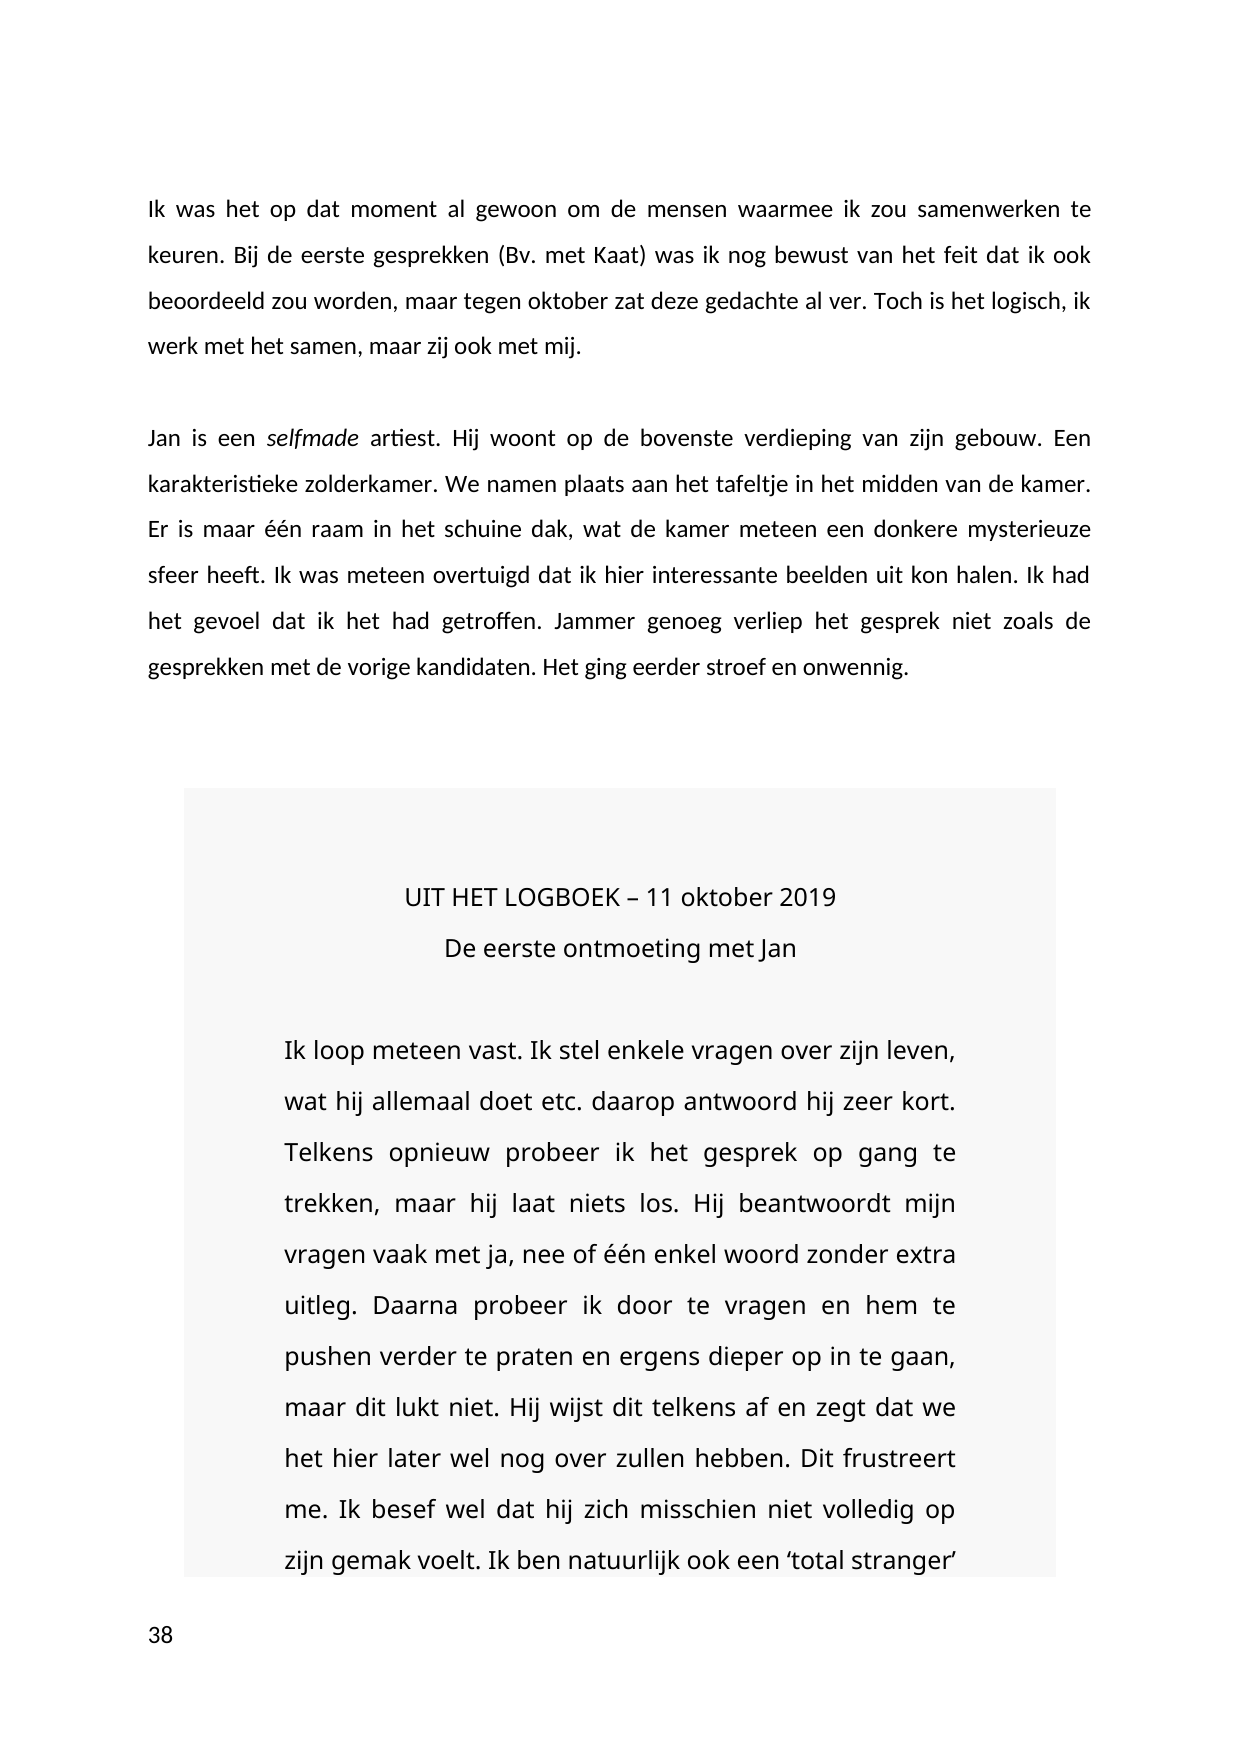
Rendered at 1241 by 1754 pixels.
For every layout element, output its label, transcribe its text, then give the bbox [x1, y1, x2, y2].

text Ik was het op dat moment al gewoon om de mensen waarmee ik zou samenwerken te keuren. Bij de eerste gesprekken (Bv. met Kaat) was ik nog bewust van het feit dat ik ook beoordeeld zou worden, maar tegen oktober zat deze gedachte al ver. Toch is het logisch, ik werk met het samen, maar zij ook met mij. [148, 193, 1093, 361]
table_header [184, 788, 1056, 1577]
text Jan is een selfmade artiest. Hij woont op de bovenste verdieping van zijn gebouw. Een karakteristieke zolderkamer. We namen plaats aan het tafeltje in het midden van de kamer. Er is maar één raam in het schuine dak, wat de kamer meteen een donkere mysterieuze sfeer heeft. Ik was meteen overtuigd dat ik hier interessante beelden uit kon halen. Ik had het gevoel dat ik het had getroffen. Jammer genoeg verliep het gesprek niet zoals de gesprekken met de vorige kandidaten. Het ging eerder stroef en onwennig. [148, 422, 1093, 681]
